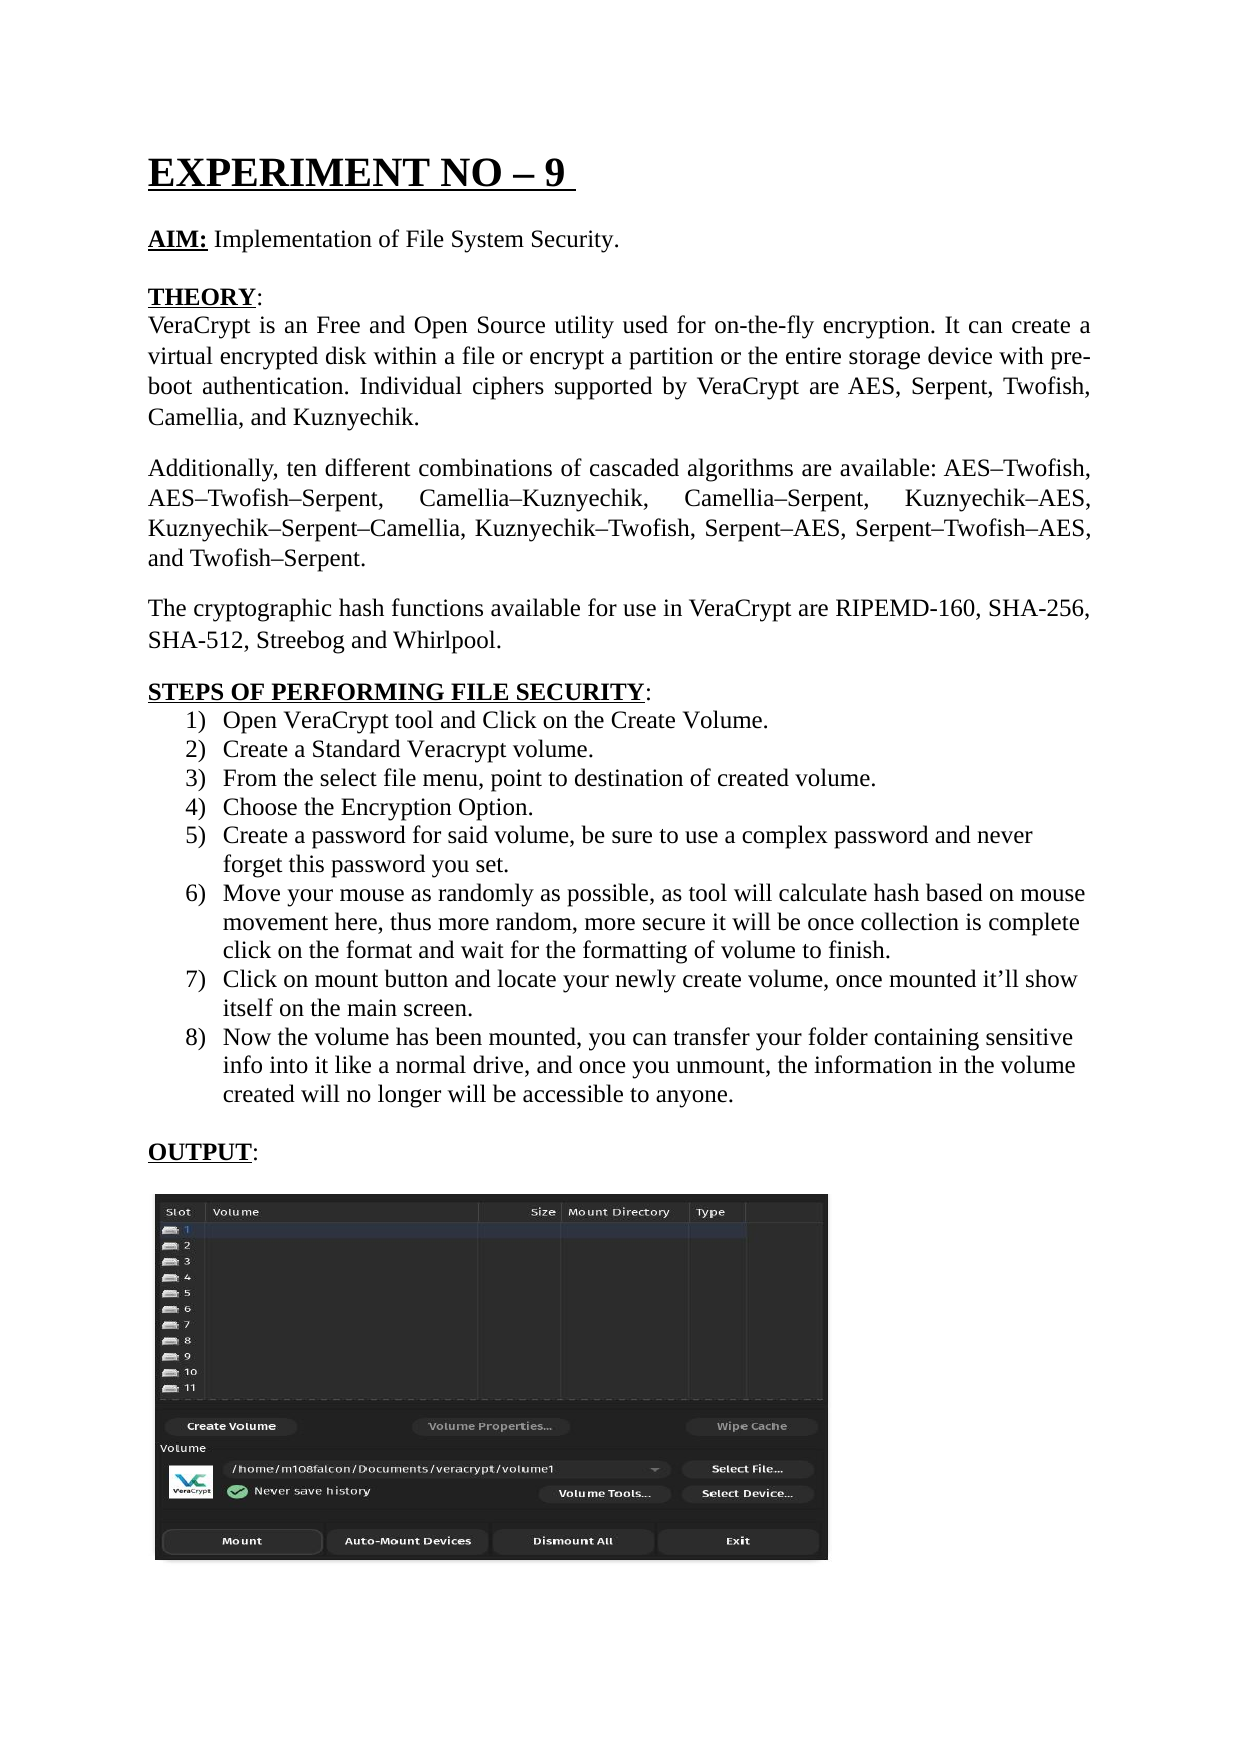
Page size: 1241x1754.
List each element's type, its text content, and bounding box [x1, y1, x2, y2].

text Additionally, ten different combinations of cascaded algorithms are available: AES–Twofish, AES–Twofish–Serpent, Camellia–Kuznyechik, Camellia–Serpent, Kuznyechik–AES, Kuznyechik–Serpent–Camellia, Kuznyechik–Twofish, Serpent–AES, Serpent–Twofish–AES, and Twofish–Serpent. [148, 453, 1092, 572]
list Create a Standard Veracrypt volume. [185, 734, 1092, 763]
text OUTPUT: [148, 1137, 1092, 1166]
text The cryptographic hash functions available for use in VeraCrypt are RIPEMD-160, SHA-256, SHA-512, Streebog and Whirlpool. [148, 593, 1092, 653]
list Now the volume has been mounted, you can transfer your folder containing sensitive info into it like a normal drive, and once you unmount, the information in the volume created will no longer will be accessible to anyone. [185, 1022, 1092, 1108]
list Create a password for said volume, be sure to use a complex password and never forget this password you set. [185, 821, 1092, 878]
text THEORY: [148, 282, 1092, 311]
list Move your mouse as randomly as possible, as tool will calculate hash based on mouse movement here, thus more random, more secure it will be once collection is complete click on the format and wait for the formatting of volume to finish. [185, 878, 1092, 964]
text STEPS OF PERFORMING FILE SECURITY: [148, 677, 1092, 706]
text AIM: Implementation of File System Security. [148, 224, 1092, 253]
list Choose the Encryption Option. [185, 792, 1092, 821]
list Open VeraCrypt tool and Click on the Create Volume. [185, 706, 1092, 734]
list From the select file menu, point to destination of created volume. [185, 763, 1092, 792]
text VeraCrypt is an Free and Open Source utility used for on-the-fly encryption. It can create a virtual encrypted disk within a file or encrypt a partition or the entire storage device with pre-boot authentication. Individual ciphers supported by VeraCrypt are AES, Serpent, Twofish, Camellia, and Kuznyechik. [148, 311, 1092, 431]
text EXPERIMENT NO – 9 [148, 148, 1092, 196]
list Click on mount button and locate your newly create volume, once mounted it’ll show itself on the main screen. [185, 964, 1092, 1022]
picture [147, 1165, 837, 1567]
